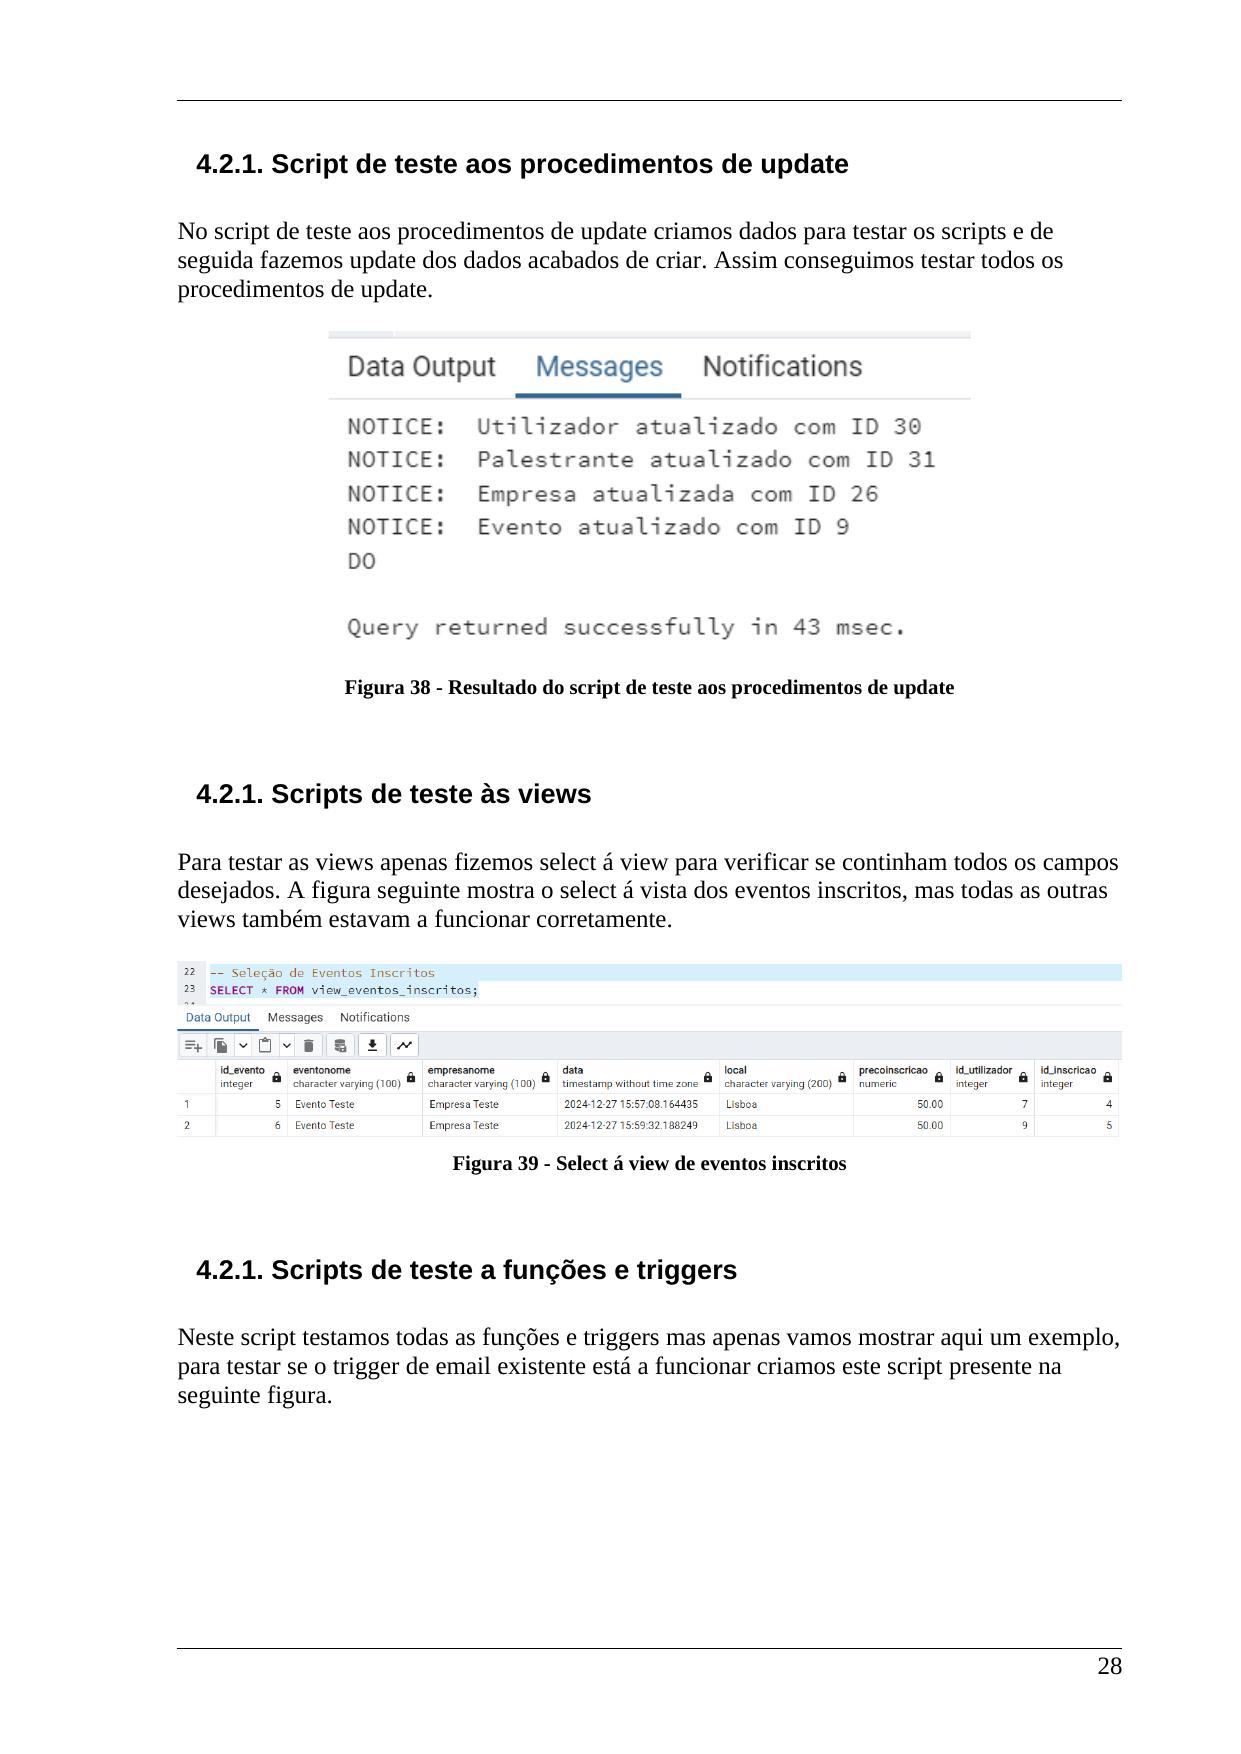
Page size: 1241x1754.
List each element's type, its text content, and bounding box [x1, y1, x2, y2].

text No script de teste aos procedimentos de update criamos dados para testar os scripts e de seguida fazemos update dos dados acabados de criar. Assim conseguimos testar todos os procedimentos de update. [177, 216, 1122, 303]
picture [328, 331, 971, 663]
text Para testar as views apenas fizemos select á view para verificar se continham todos os campos desejados. A figura seguinte mostra o select á vista dos eventos inscritos, mas todas as outras views também estavam a funcionar corretamente. [177, 847, 1122, 933]
subtitle Script de teste aos procedimentos de update [196, 148, 1122, 179]
subtitle Scripts de teste às views [196, 778, 1122, 809]
picture [177, 961, 1123, 1139]
subtitle Scripts de teste a funções e triggers [196, 1254, 1122, 1285]
text Neste script testamos todas as funções e triggers mas apenas vamos mostrar aqui um exemplo, para testar se o trigger de email existente está a funcionar criamos este script presente na seguinte figura. [177, 1322, 1122, 1409]
